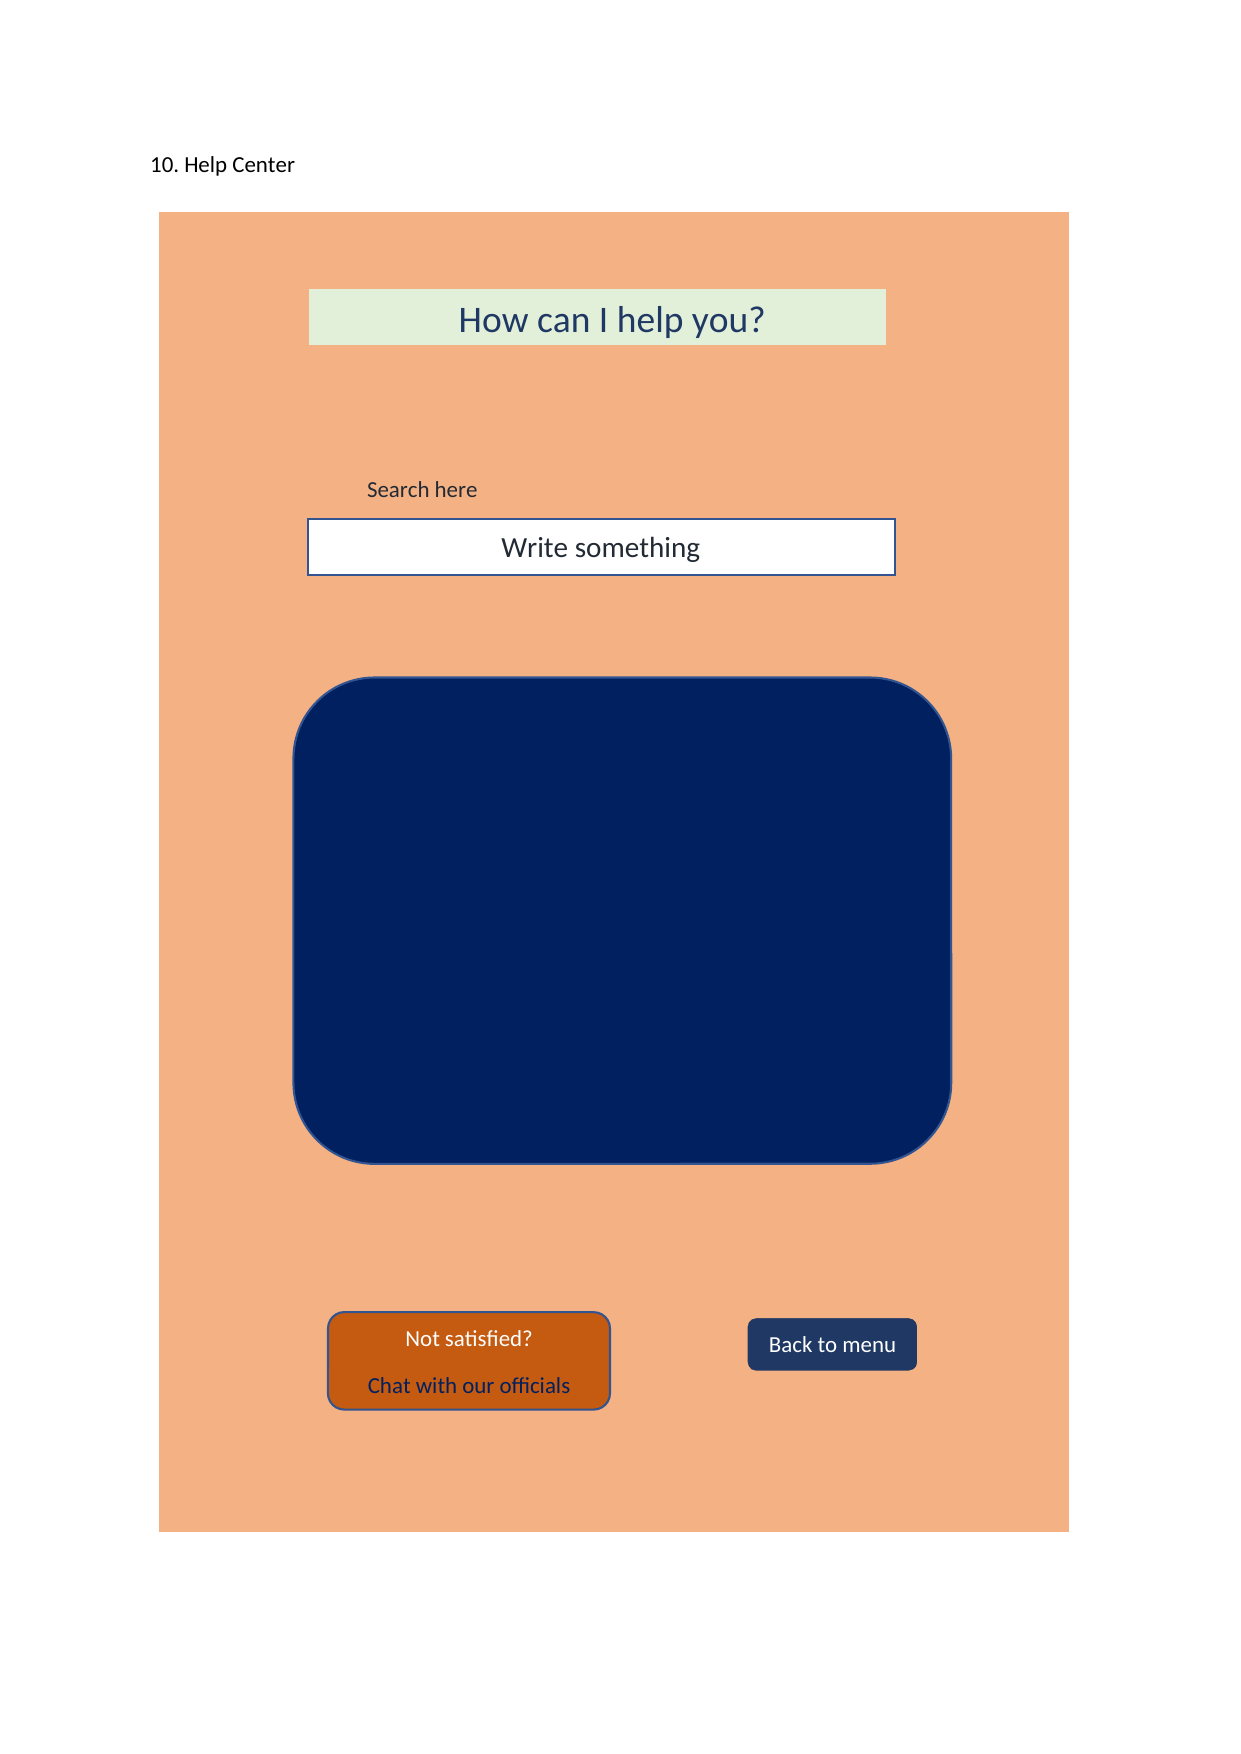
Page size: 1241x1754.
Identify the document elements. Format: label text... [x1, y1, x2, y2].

text 10. Help Center [150, 150, 1090, 178]
